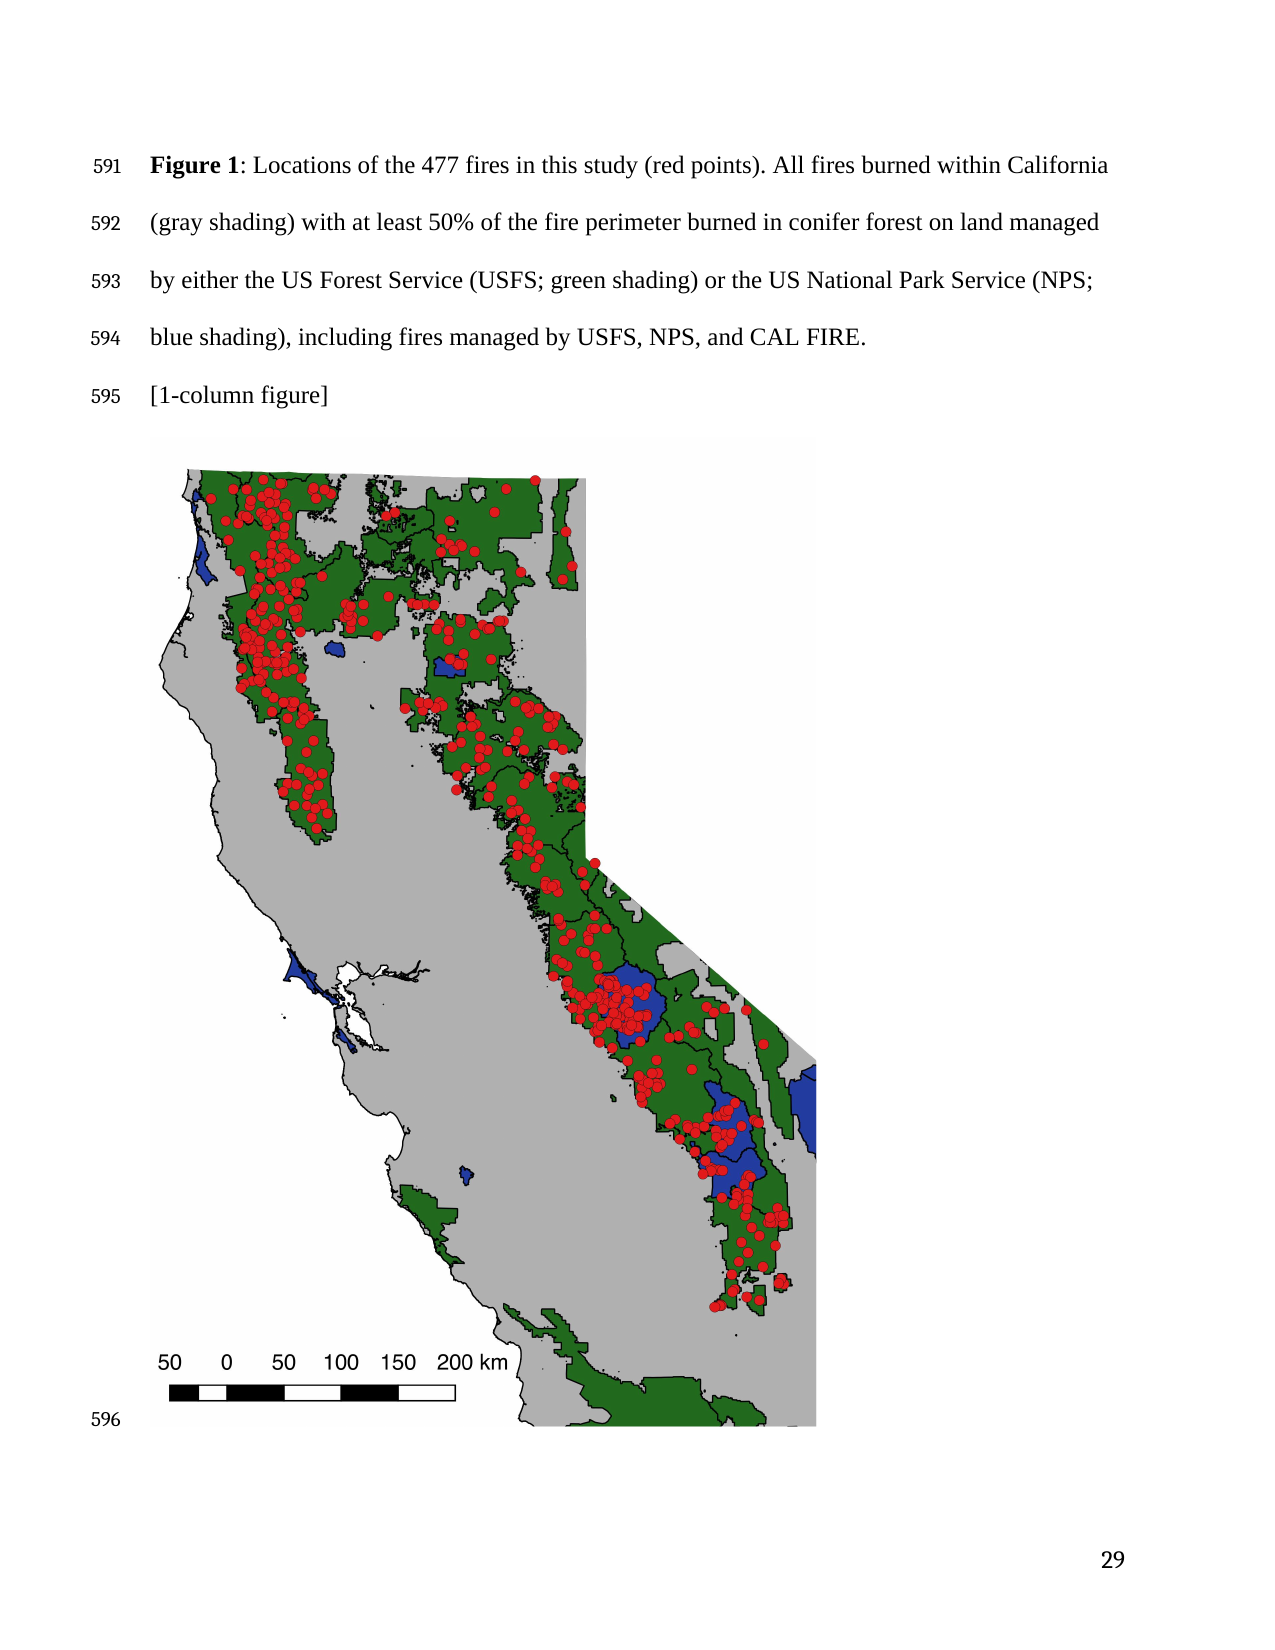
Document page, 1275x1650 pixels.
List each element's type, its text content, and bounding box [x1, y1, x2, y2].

text Figure 1: Locations of the 477 fires in this study (red points). All fires burned within California (gray shading) with at least 50% of the fire perimeter burned in conifer forest on land managed by either the US Forest Service (USFS; green shading) or the US National Park Service (NPS; blue shading), including fires managed by USFS, NPS, and CAL FIRE. [150, 150, 1125, 351]
text [1-column figure] [150, 380, 1125, 409]
picture [150, 437, 817, 1427]
